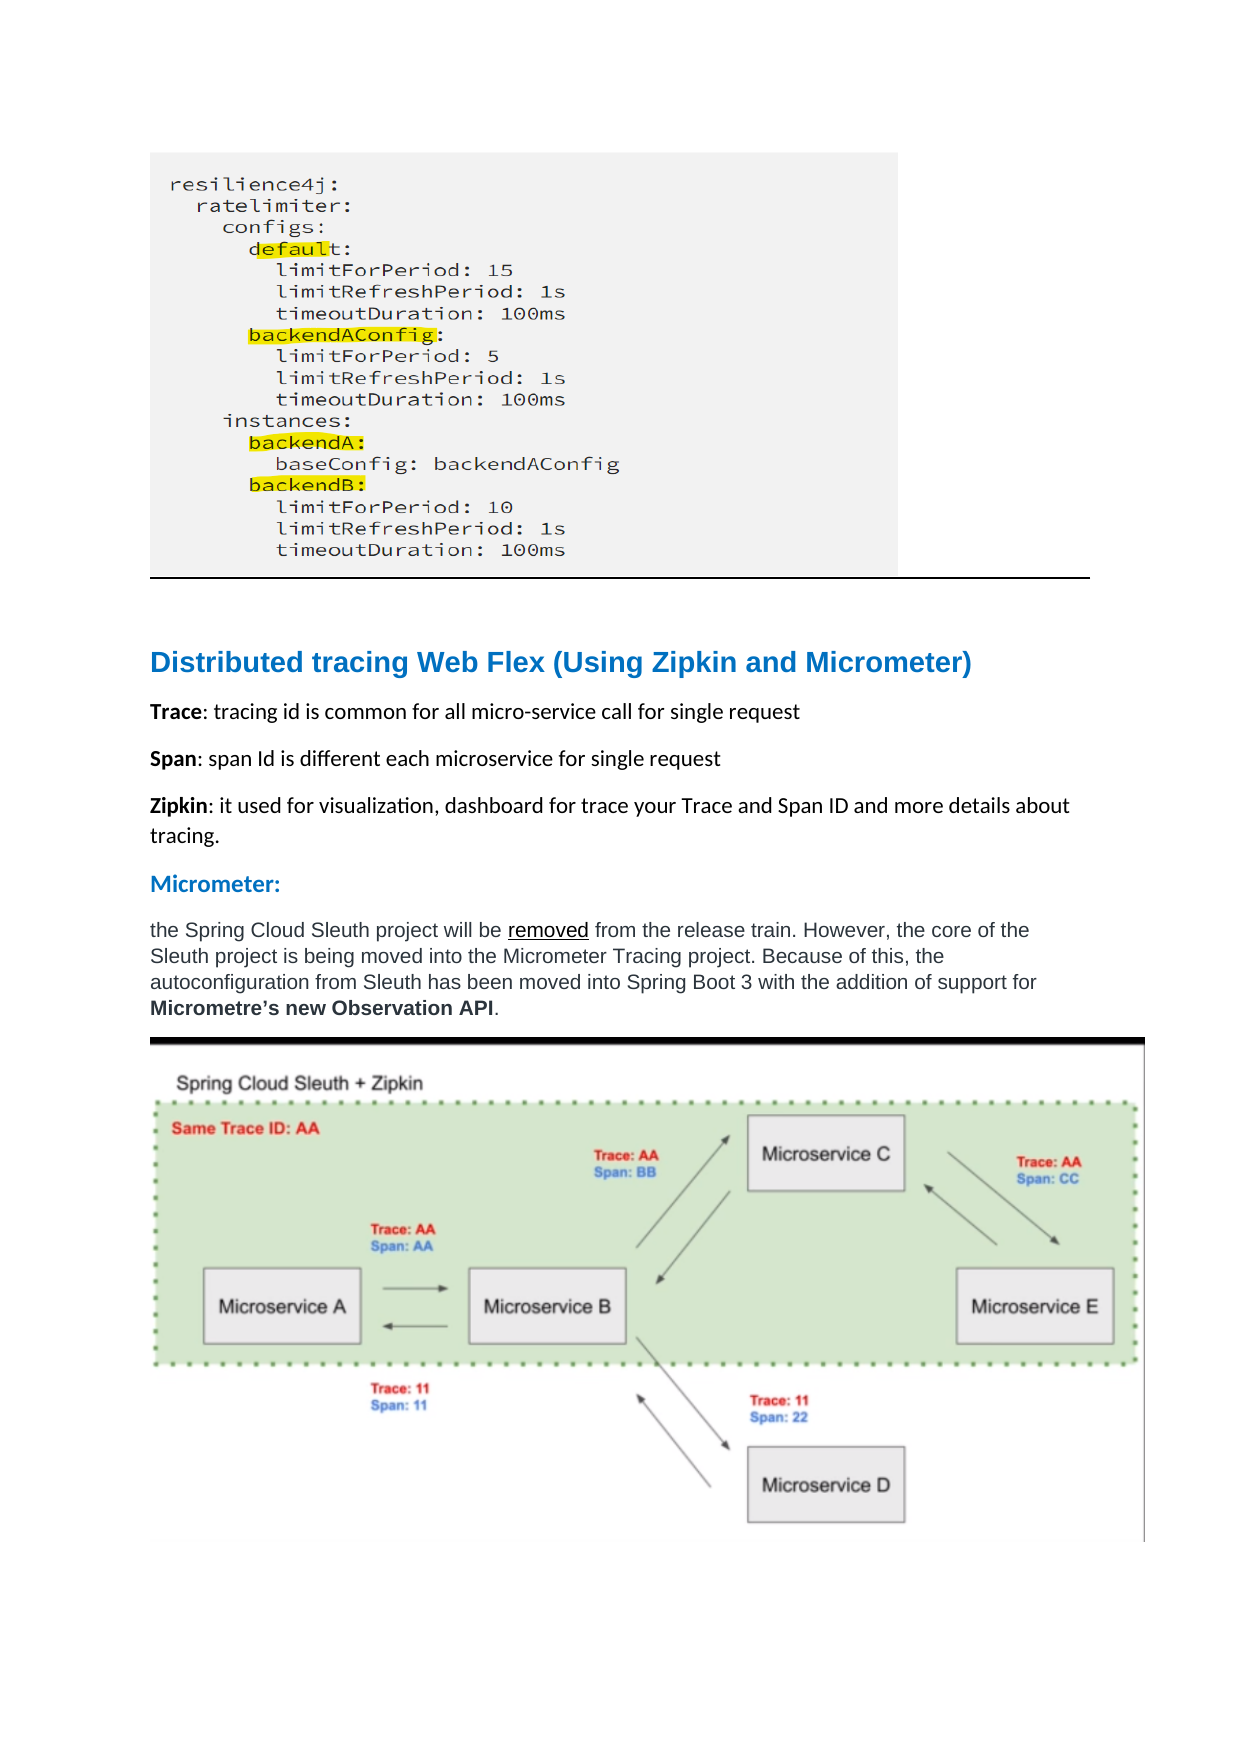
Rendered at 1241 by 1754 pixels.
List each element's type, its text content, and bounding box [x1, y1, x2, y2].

text the Spring Cloud Sleuth project will be removed from the release train. However, the core of the Sleuth project is being moved into the Micrometer Tracing project. Because of this, the autoconfiguration from Sleuth has been moved into Spring Boot 3 with the addition of support for Micrometre’s new Observation API. [150, 918, 1090, 1019]
text Zipkin: it used for visualization, dashboard for trace your Trace and Span ID and more details about tracing. [150, 791, 1090, 849]
text Span: span Id is different each microservice for single request [150, 744, 1090, 772]
picture [150, 1037, 1145, 1542]
text Micrometer: [150, 868, 1090, 899]
picture [150, 150, 898, 576]
text Distributed tracing Web Flex (Using Zipkin and Micrometer) [150, 645, 1090, 678]
text Trace: tracing id is common for all micro-service call for single request [150, 697, 1090, 726]
